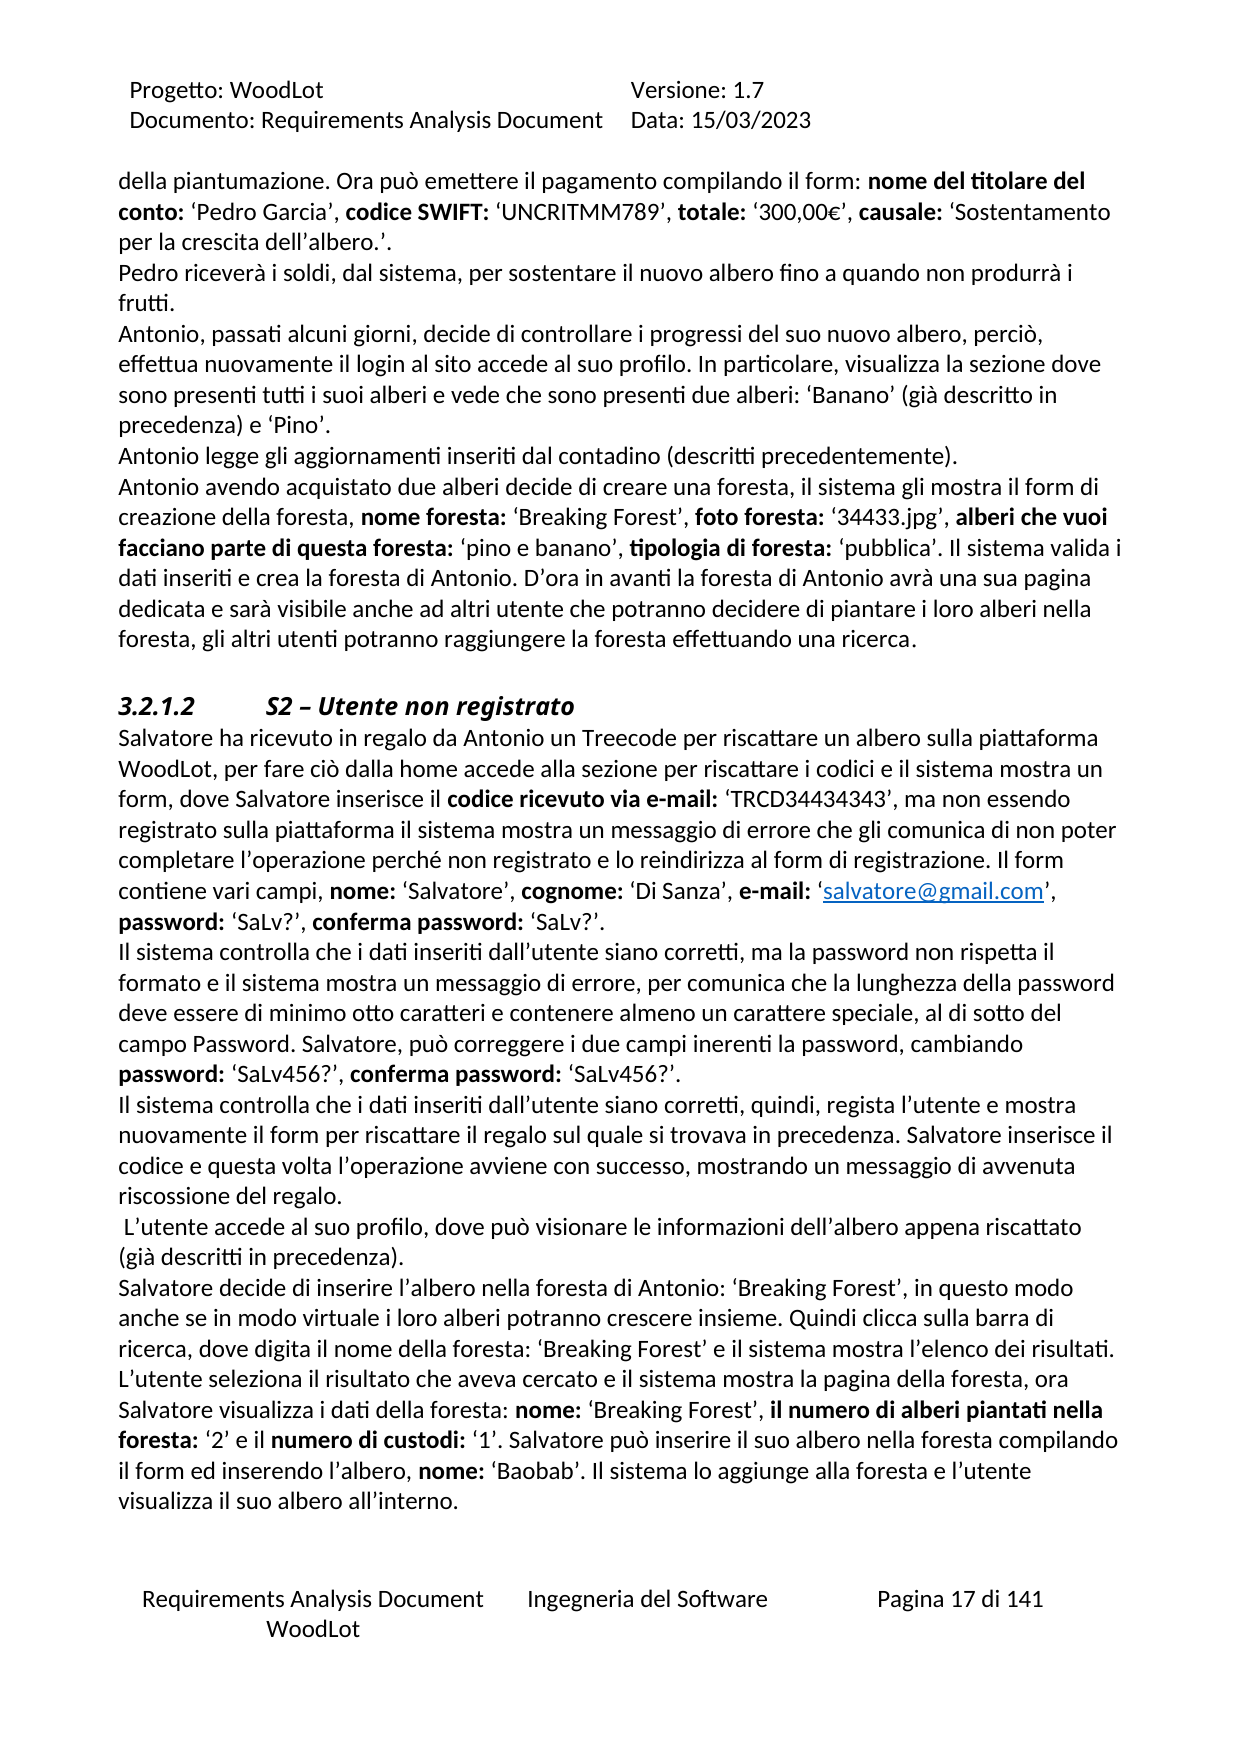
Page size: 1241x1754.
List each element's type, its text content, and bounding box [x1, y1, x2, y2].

text Pedro riceverà i soldi, dal sistema, per sostentare il nuovo albero fino a quando non produrrà i frutti. [118, 257, 1122, 318]
text Salvatore decide di inserire l’albero nella foresta di Antonio: ‘Breaking Forest’, in questo modo anche se in modo virtuale i loro alberi potranno crescere insieme. Quindi clicca sulla barra di ricerca, dove digita il nome della foresta: ‘Breaking Forest’ e il sistema mostra l’elenco dei risultati. L’utente seleziona il risultato che aveva cercato e il sistema mostra la pagina della foresta, ora Salvatore visualizza i dati della foresta: nome: ‘Breaking Forest’, il numero di alberi piantati nella foresta: ‘2’ e il numero di custodi: ‘1’. Salvatore può inserire il suo albero nella foresta compilando il form ed inserendo l’albero, nome: ‘Baobab’. Il sistema lo aggiunge alla foresta e l’utente visualizza il suo albero all’interno. [118, 1272, 1122, 1516]
text L’utente accede al suo profilo, dove può visionare le informazioni dell’albero appena riscattato (già descritti in precedenza). [118, 1211, 1122, 1272]
text Antonio, passati alcuni giorni, decide di controllare i progressi del suo nuovo albero, perciò, effettua nuovamente il login al sito accede al suo profilo. In particolare, visualizza la sezione dove sono presenti tutti i suoi alberi e vede che sono presenti due alberi: ‘Banano’ (già descritto in precedenza) e ‘Pino’. [118, 318, 1122, 440]
text della piantumazione. Ora può emettere il pagamento compilando il form: nome del titolare del conto: ‘Pedro Garcia’, codice SWIFT: ‘UNCRITMM789’, totale: ‘300,00€’, causale: ‘Sostentamento per la crescita dell’albero.’. [118, 165, 1122, 257]
text Antonio legge gli aggiornamenti inseriti dal contadino (descritti precedentemente). [118, 440, 1122, 471]
text Salvatore ha ricevuto in regalo da Antonio un Treecode per riscattare un albero sulla piattaforma WoodLot, per fare ciò dalla home accede alla sezione per riscattare i codici e il sistema mostra un form, dove Salvatore inserisce il codice ricevuto via e-mail: ‘TRCD34434343’, ma non essendo registrato sulla piattaforma il sistema mostra un messaggio di errore che gli comunica di non poter completare l’operazione perché non registrato e lo reindirizza al form di registrazione. Il form contiene vari campi, nome: ‘Salvatore’, cognome: ‘Di Sanza’, e-mail: ‘salvatore@gmail.com’, password: ‘SaLv?’, conferma password: ‘SaLv?’. [118, 722, 1122, 936]
text Il sistema controlla che i dati inseriti dall’utente siano corretti, ma la password non rispetta il formato e il sistema mostra un messaggio di errore, per comunica che la lunghezza della password deve essere di minimo otto caratteri e contenere almeno un carattere speciale, al di sotto del campo Password. Salvatore, può correggere i due campi inerenti la password, cambiando password: ‘SaLv456?’, conferma password: ‘SaLv456?’. [118, 936, 1122, 1089]
text Il sistema controlla che i dati inseriti dall’utente siano corretti, quindi, regista l’utente e mostra nuovamente il form per riscattare il regalo sul quale si trovava in precedenza. Salvatore inserisce il codice e questa volta l’operazione avviene con successo, mostrando un messaggio di avvenuta riscossione del regalo. [118, 1089, 1122, 1211]
subtitle S2 – Utente non registrato [118, 688, 1122, 722]
text Antonio avendo acquistato due alberi decide di creare una foresta, il sistema gli mostra il form di creazione della foresta, nome foresta: ‘Breaking Forest’, foto foresta: ‘34433.jpg’, alberi che vuoi facciano parte di questa foresta: ‘pino e banano’, tipologia di foresta: ‘pubblica’. Il sistema valida i dati inseriti e crea la foresta di Antonio. D’ora in avanti la foresta di Antonio avrà una sua pagina dedicata e sarà visibile anche ad altri utente che potranno decidere di piantare i loro alberi nella foresta, gli altri utenti potranno raggiungere la foresta effettuando una ricerca. [118, 471, 1122, 654]
